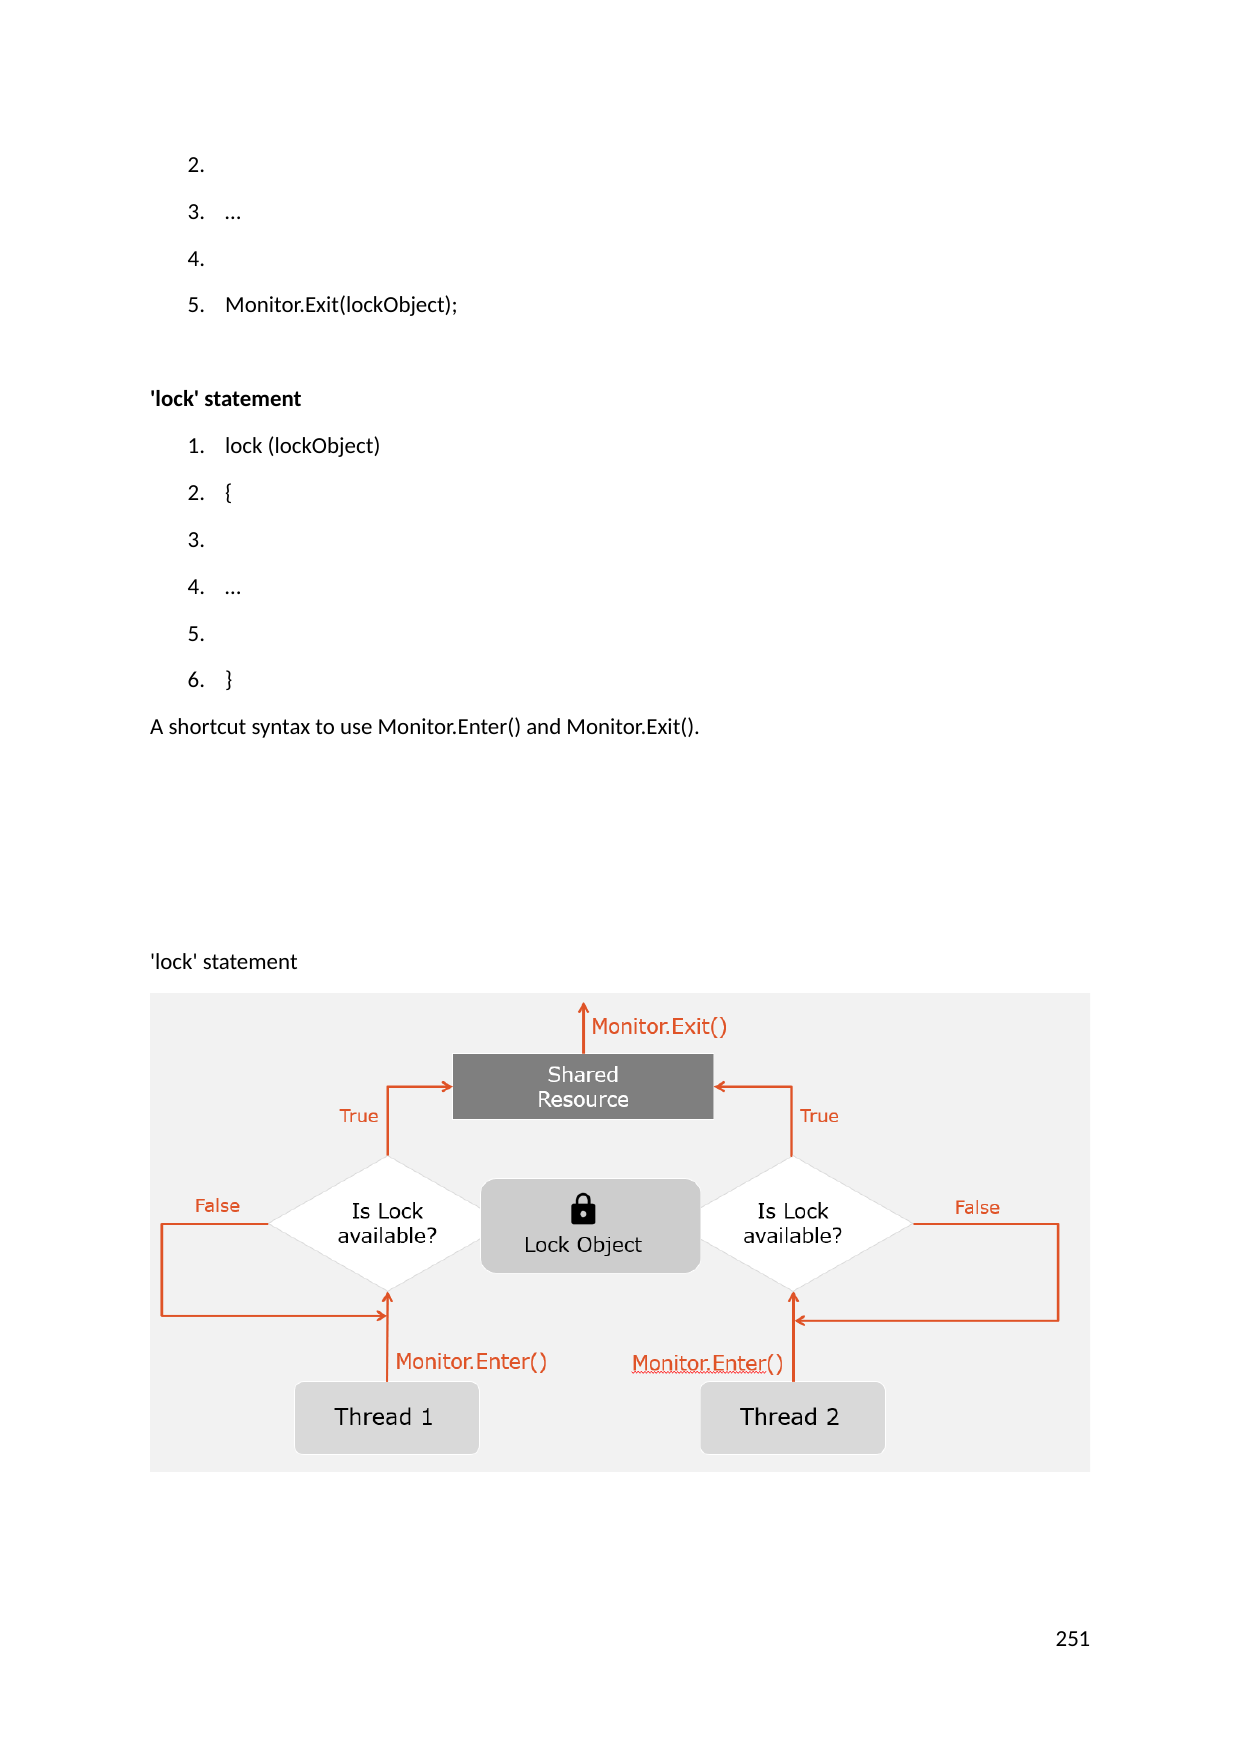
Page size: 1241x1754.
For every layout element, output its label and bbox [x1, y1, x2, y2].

picture [150, 993, 1091, 1472]
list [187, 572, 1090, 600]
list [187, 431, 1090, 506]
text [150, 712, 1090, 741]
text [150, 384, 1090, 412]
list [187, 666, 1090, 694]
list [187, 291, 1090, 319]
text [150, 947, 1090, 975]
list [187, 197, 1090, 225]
